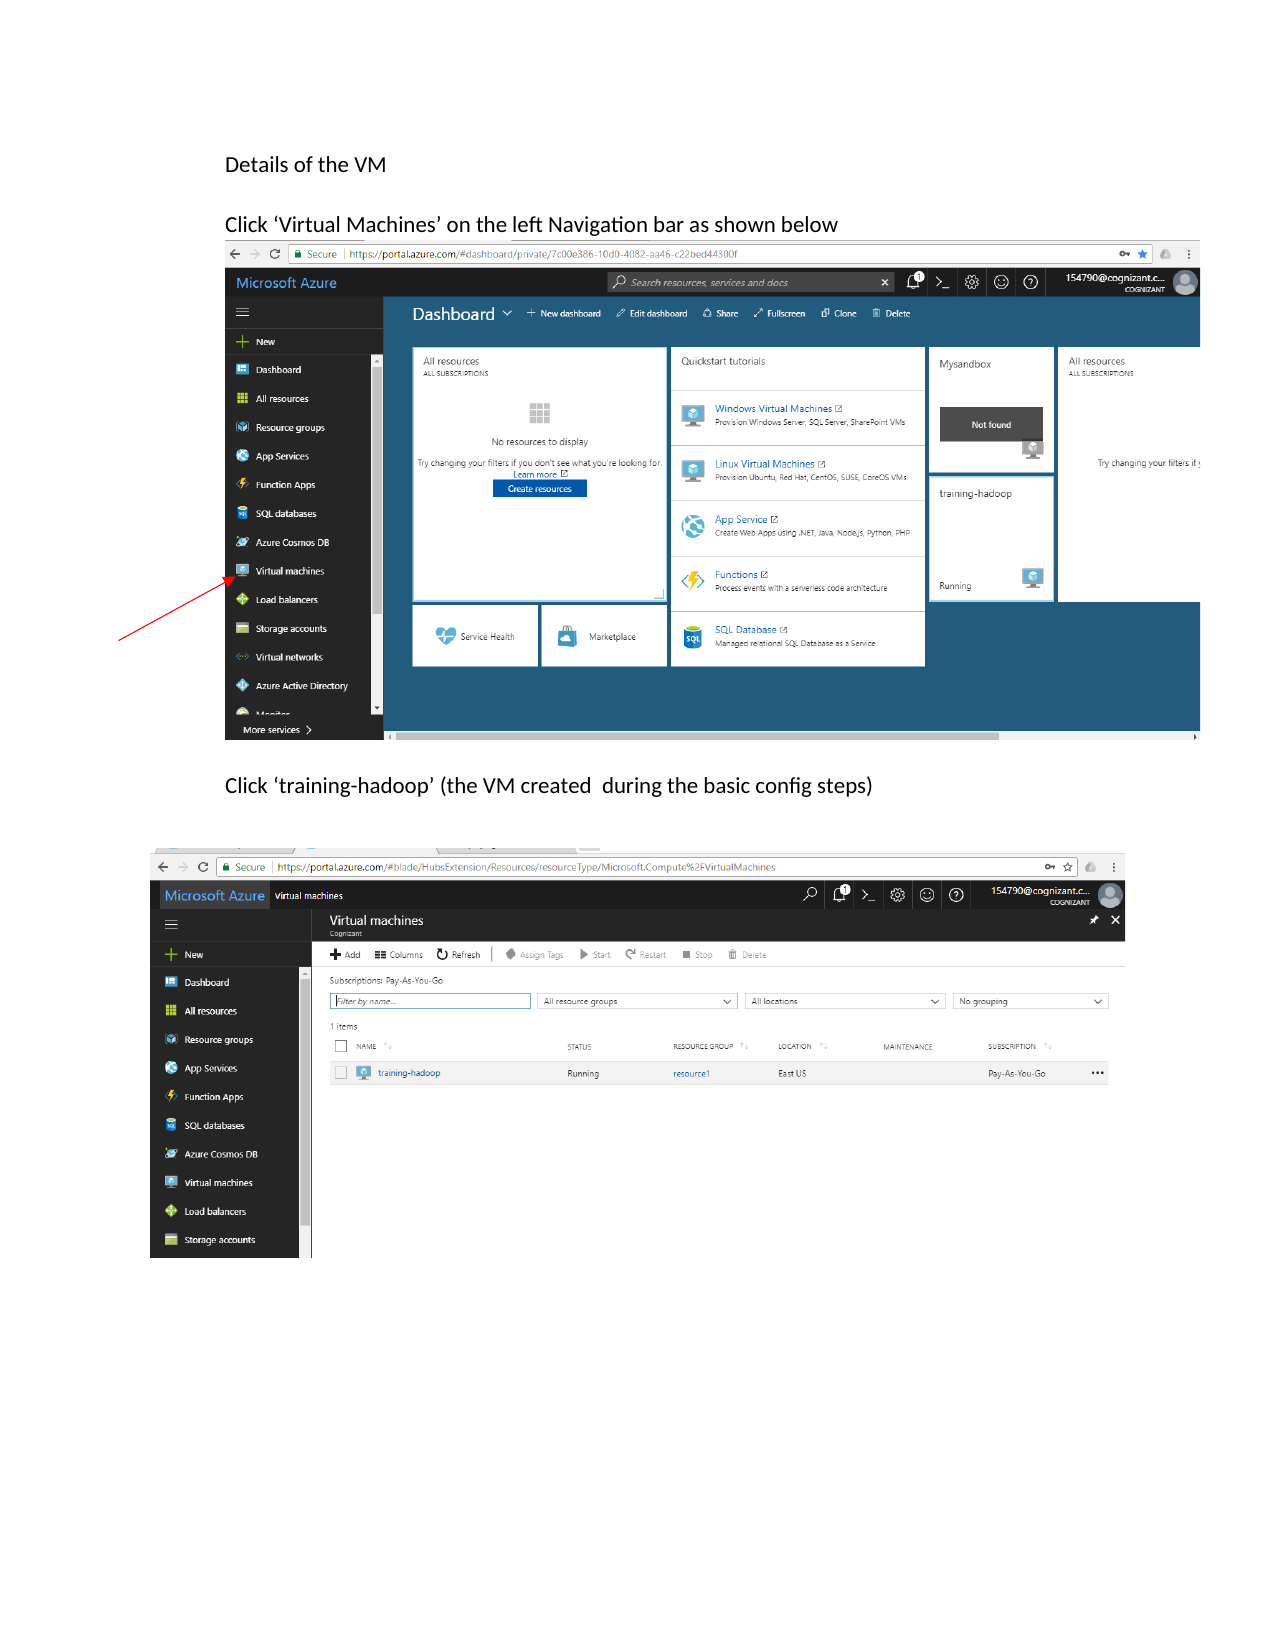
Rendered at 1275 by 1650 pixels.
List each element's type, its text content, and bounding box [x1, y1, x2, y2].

list Click ‘training-hadoop’ (the VM created during the basic config steps) [225, 772, 1125, 800]
picture [225, 240, 1200, 740]
list Details of the VM [225, 150, 1125, 178]
picture [150, 848, 1125, 1258]
list Click ‘Virtual Machines’ on the left Navigation bar as shown below [225, 210, 1125, 238]
